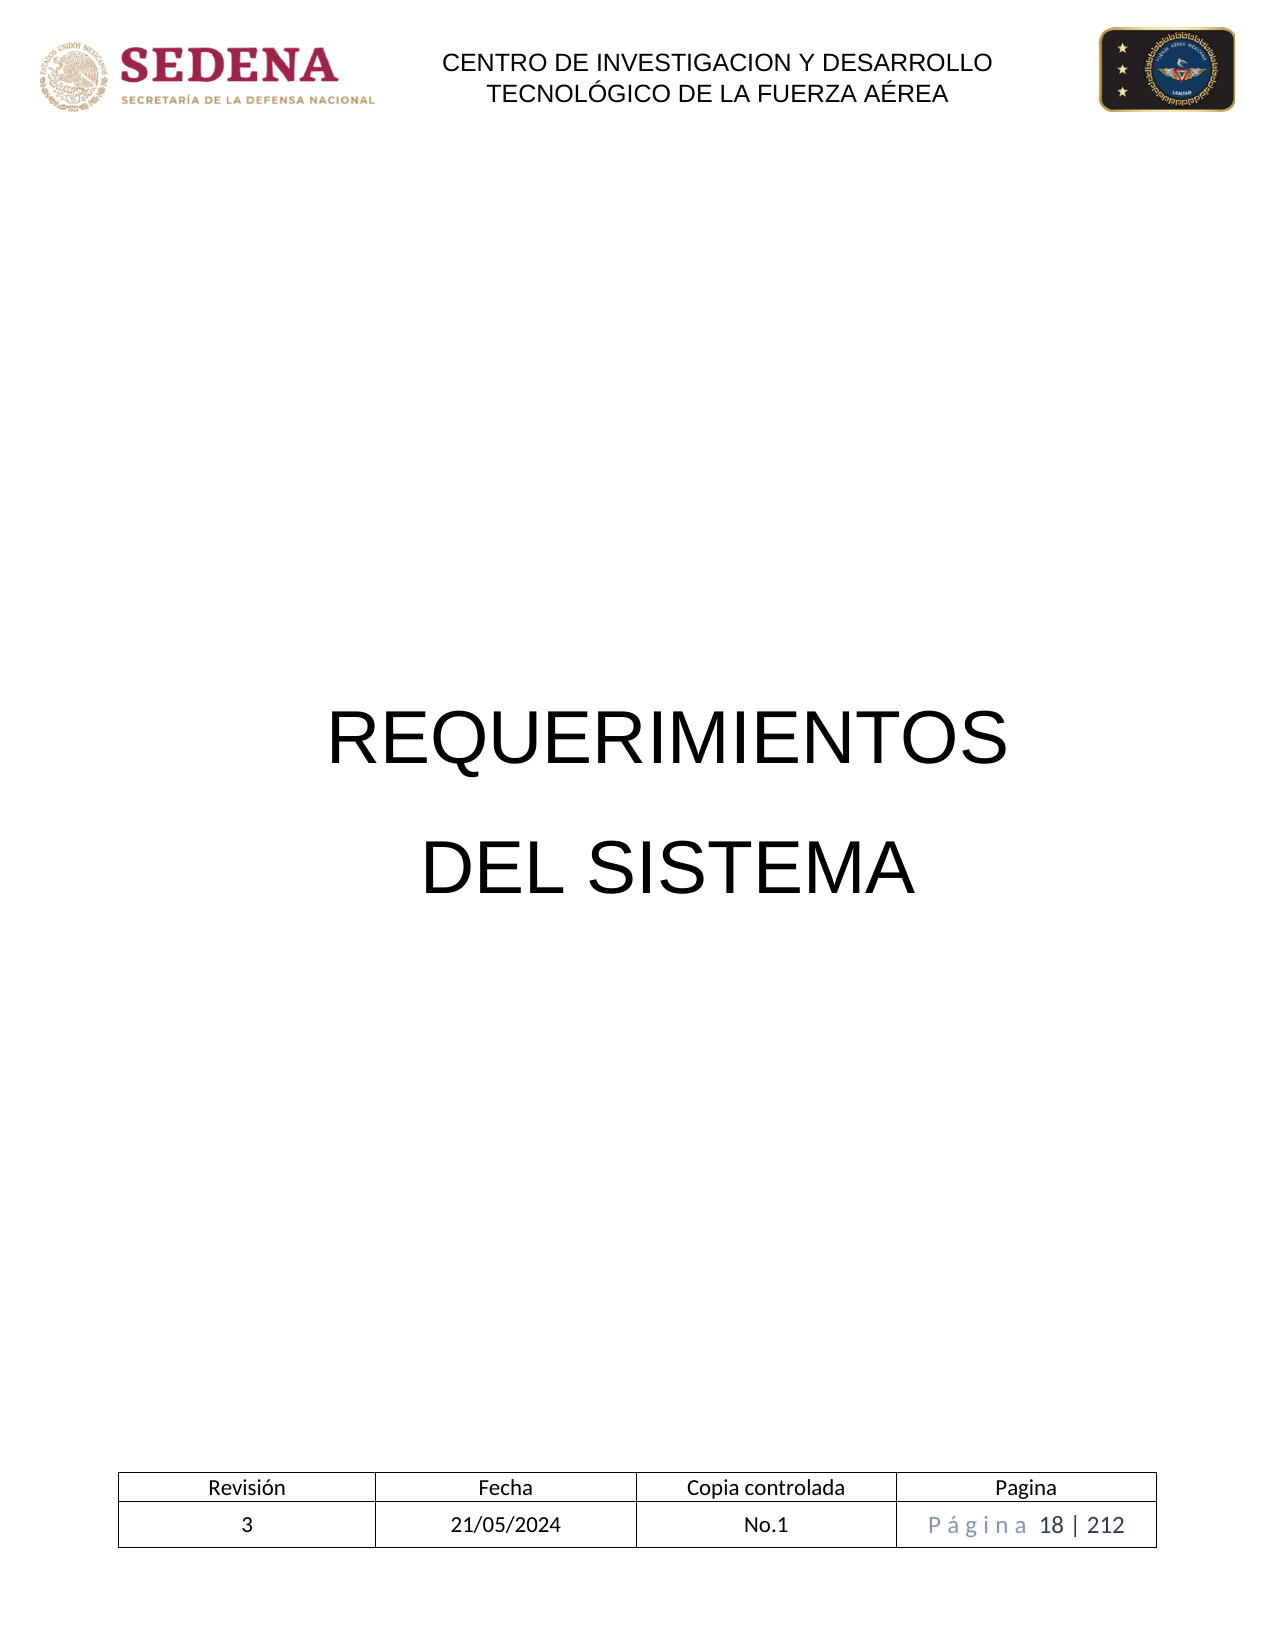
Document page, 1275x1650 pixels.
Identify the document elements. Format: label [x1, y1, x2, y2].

picture [39, 27, 1236, 112]
